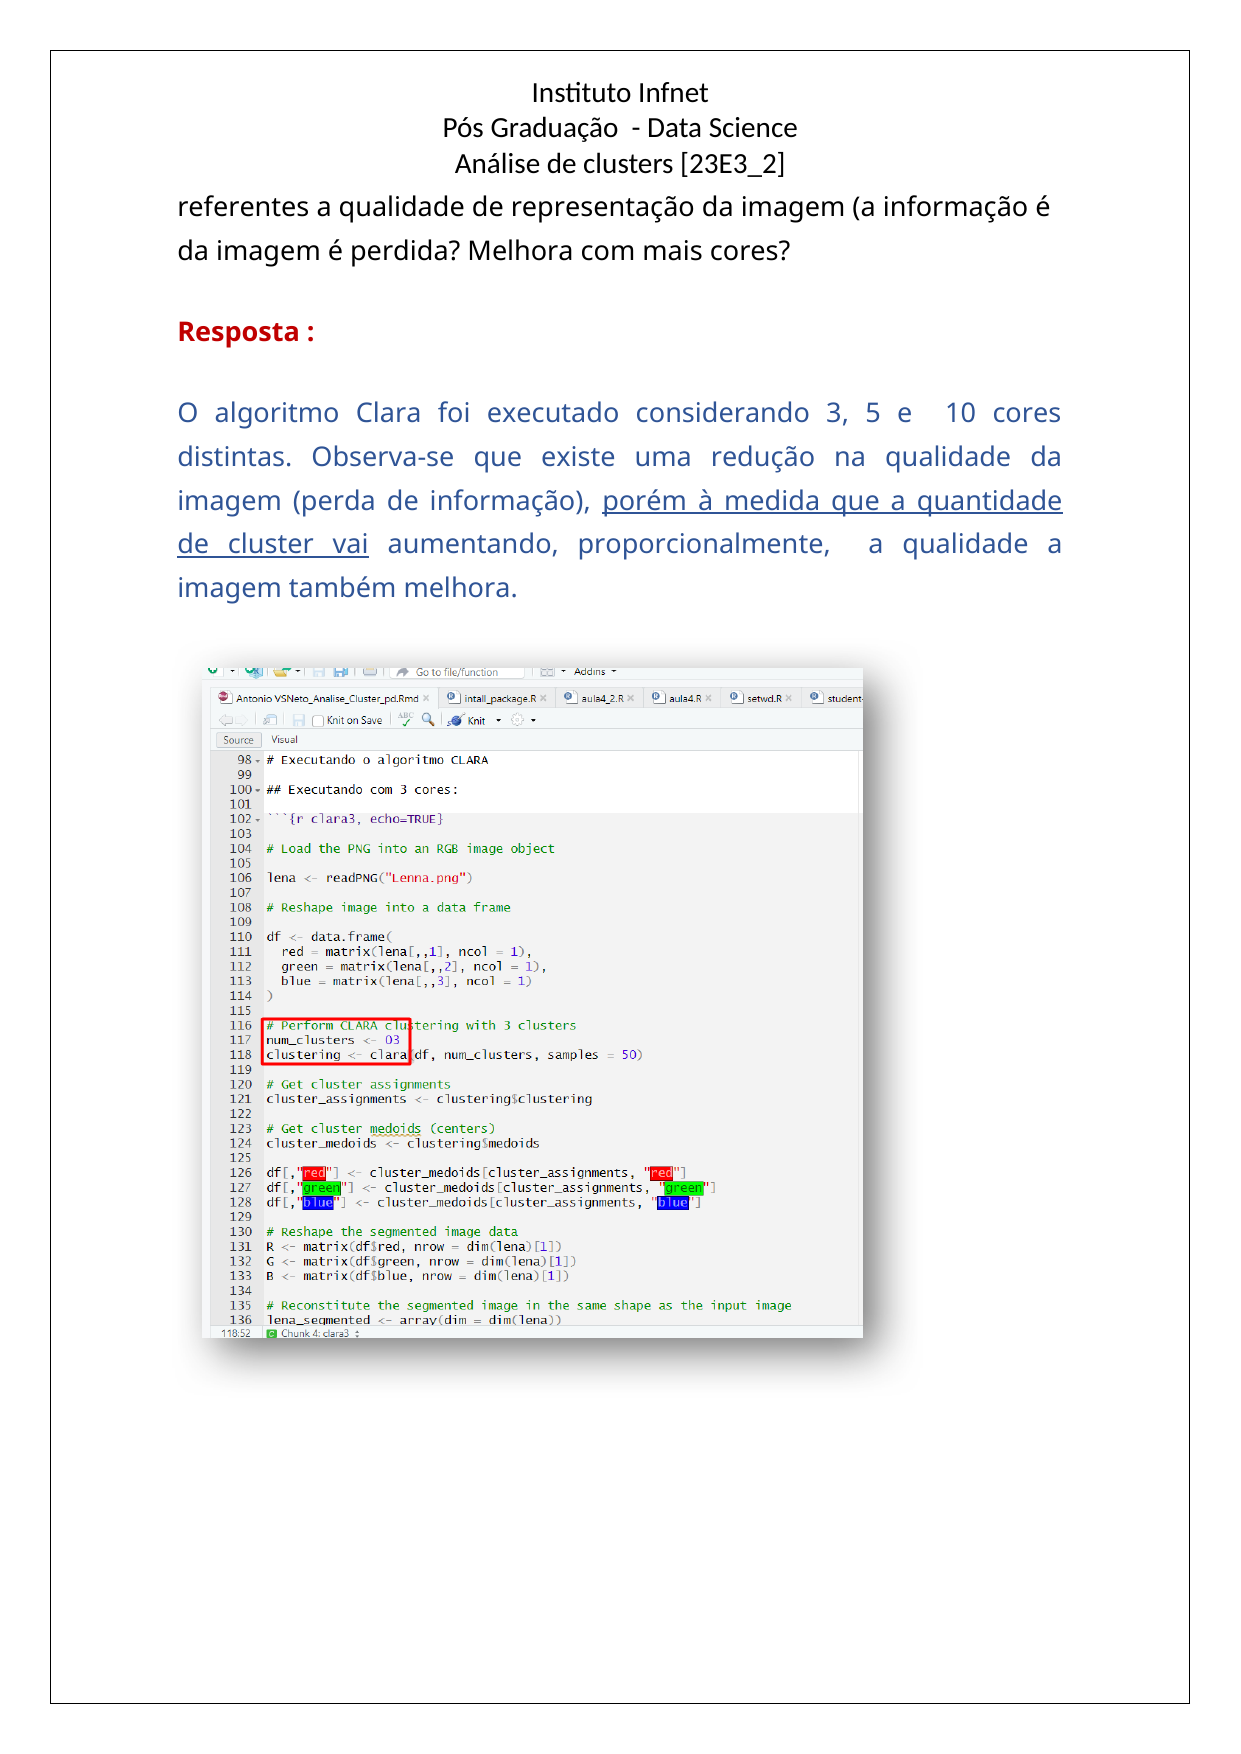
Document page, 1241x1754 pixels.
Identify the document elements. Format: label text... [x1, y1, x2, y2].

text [177, 181, 1063, 268]
picture [202, 668, 863, 1338]
text O algoritmo Clara foi executado considerando 3, 5 e 10 cores distintas. Observa-se que existe uma redução na qualidade da imagem (perda de informação), porém à medida que a quantidade de cluster vai aumentando, proporcionalmente, a qualidade a imagem também melhora. [177, 387, 1063, 606]
text Resposta : [177, 306, 1063, 349]
